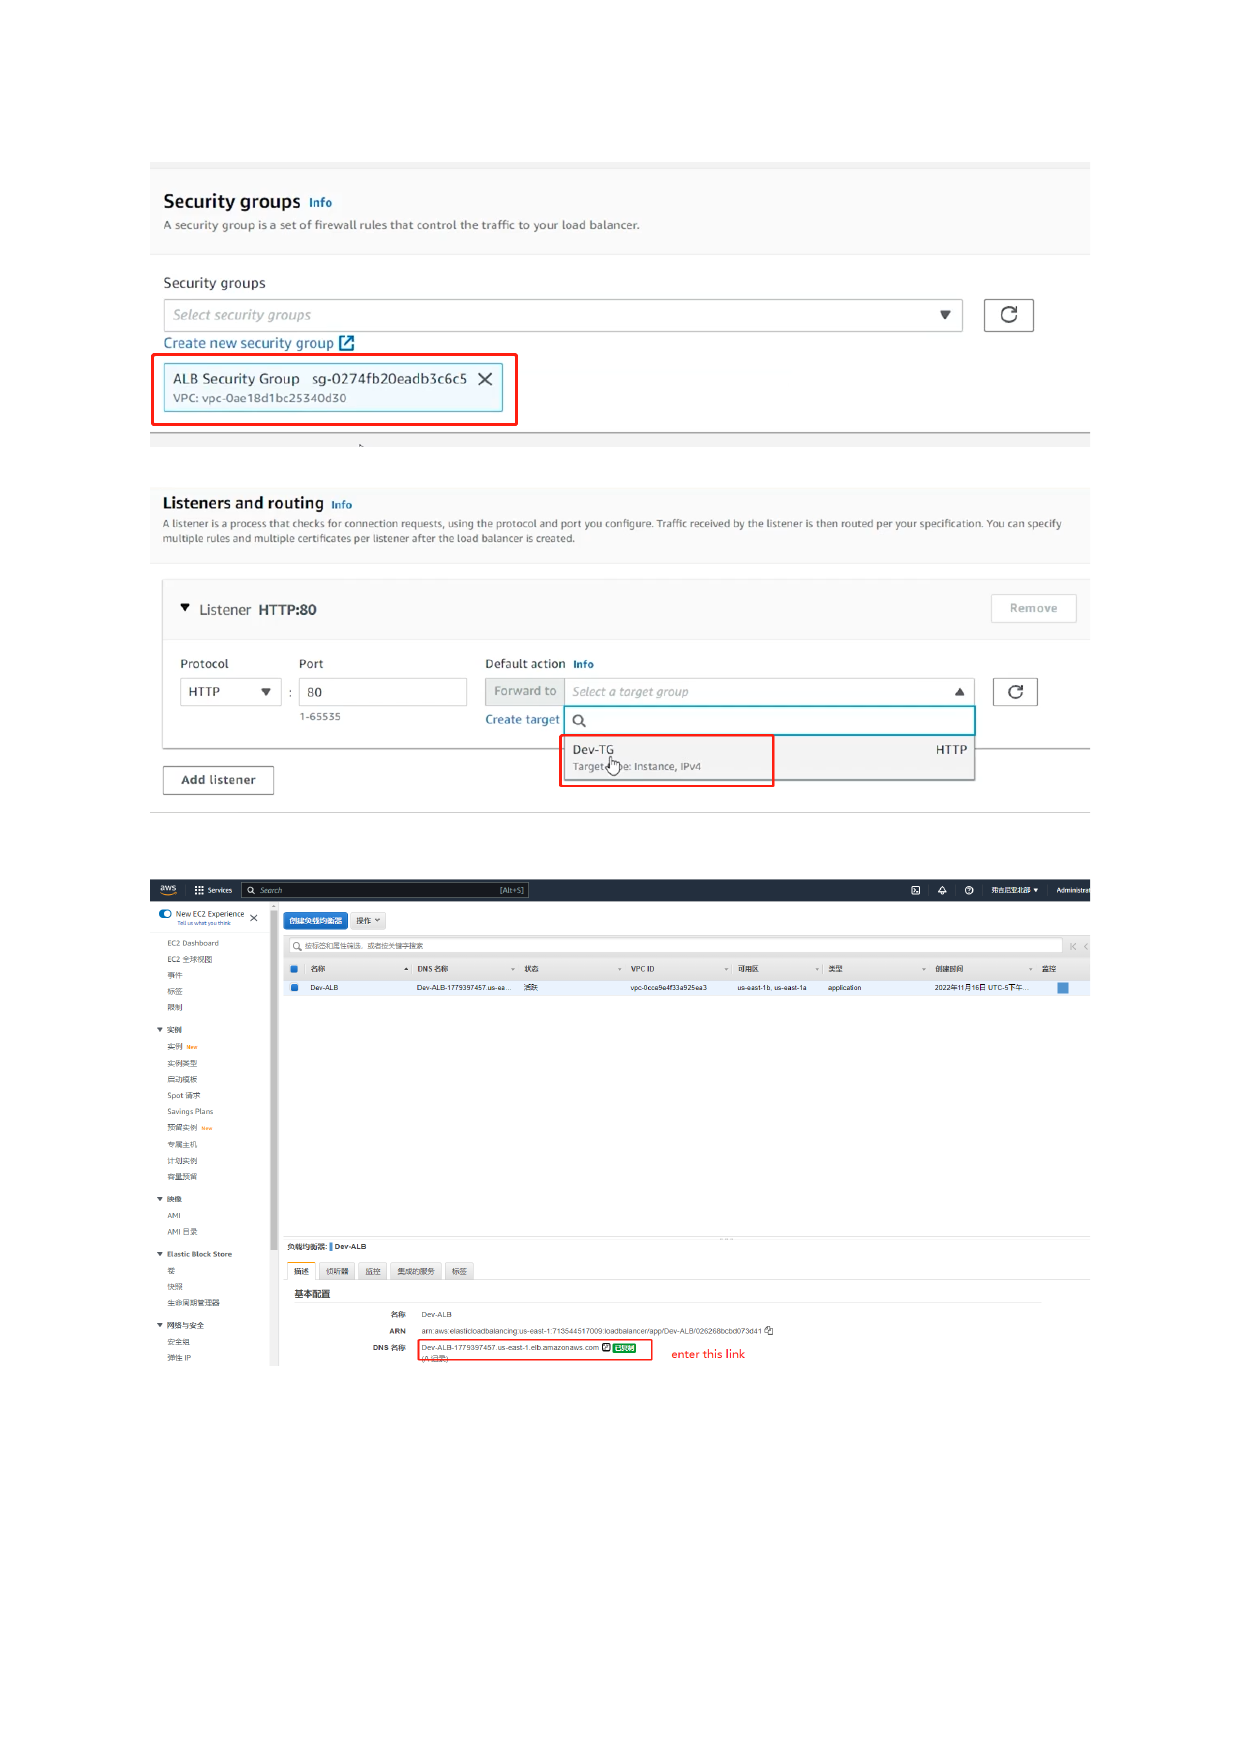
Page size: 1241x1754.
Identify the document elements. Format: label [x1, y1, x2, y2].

picture [150, 162, 1091, 447]
picture [150, 487, 1091, 813]
picture [150, 877, 1091, 1366]
